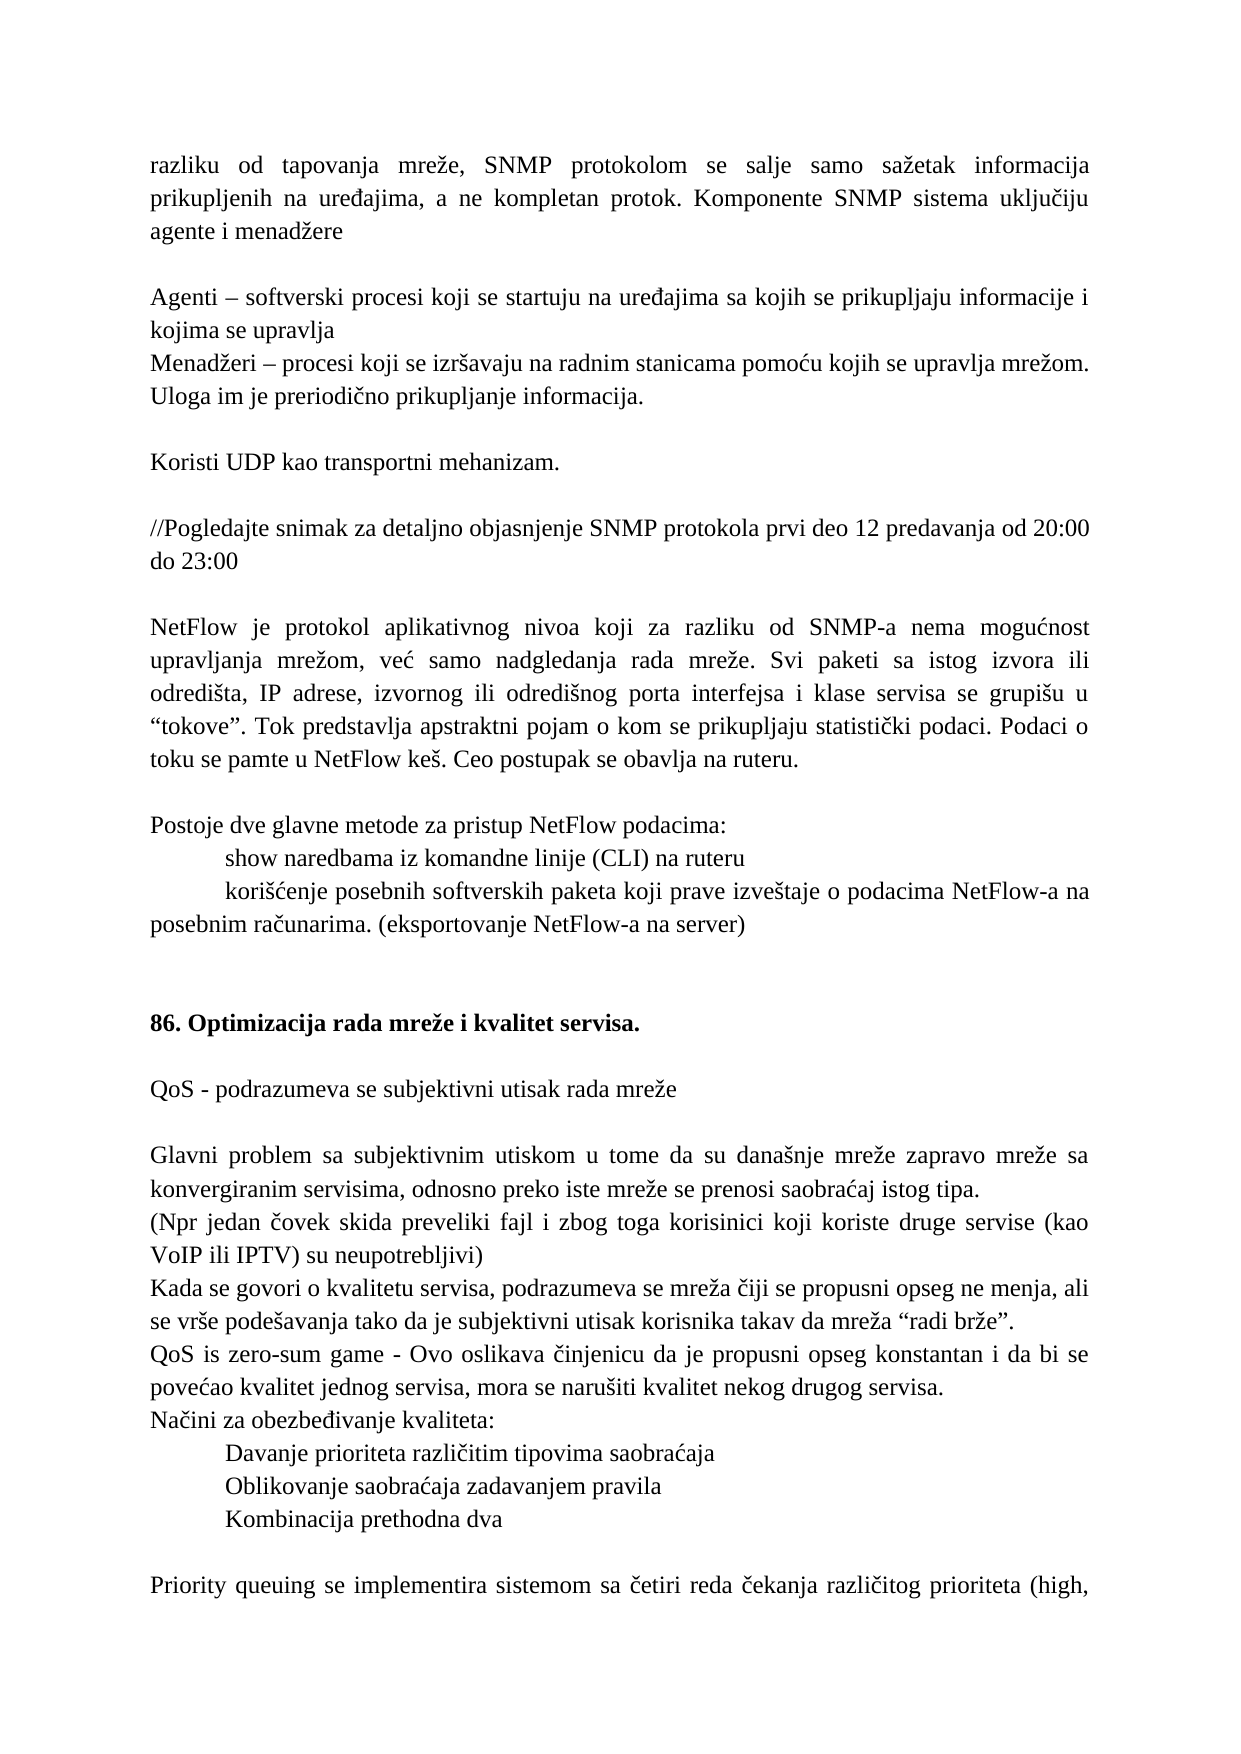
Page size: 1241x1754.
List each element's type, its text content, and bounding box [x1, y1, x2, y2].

text show naredbama iz komandne linije (CLI) na ruteru [150, 843, 1090, 872]
text QoS is zero-sum game - Ovo oslikava činjenicu da je propusni opseg konstantan i da bi se povećao kvalitet jednog servisa, mora se narušiti kvalitet nekog drugog servisa. [150, 1339, 1090, 1401]
text //Pogledajte snimak za detaljno objasnjenje SNMP protokola prvi deo 12 predavanja od 20:00 do 23:00 [150, 513, 1090, 575]
text Davanje prioriteta različitim tipovima saobraćaja [150, 1438, 1090, 1467]
text Menadžeri – procesi koji se izršavaju na radnim stanicama pomoću kojih se upravlja mrežom. Uloga im je preriodično prikupljanje informacija. [150, 348, 1090, 410]
text 86. Optimizacija rada mreže i kvalitet servisa. [150, 1008, 1090, 1037]
text Oblikovanje saobraćaja zadavanjem pravila [150, 1471, 1090, 1499]
text NetFlow je protokol aplikativnog nivoa koji za razliku od SNMP-a nema mogućnost upravljanja mrežom, već samo nadgledanja rada mreže. Svi paketi sa istog izvora ili odredišta, IP adrese, izvornog ili odredišnog porta interfejsa i klase servisa se grupišu u “tokove”. Tok predstavlja apstraktni pojam o kom se prikupljaju statistički podaci. Podaci o toku se pamte u NetFlow keš. Ceo postupak se obavlja na ruteru. [150, 612, 1090, 773]
text Kombinacija prethodna dva [225, 1504, 1090, 1533]
text QoS - podrazumeva se subjektivni utisak rada mreže [150, 1074, 1090, 1103]
text Načini za obezbeđivanje kvaliteta: [150, 1405, 1090, 1433]
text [150, 150, 1090, 245]
text Glavni problem sa subjektivnim utiskom u tome da su današnje mreže zapravo mreže sa konvergiranim servisima, odnosno preko iste mreže se prenosi saobraćaj istog tipa. [150, 1141, 1090, 1202]
text (Npr jedan čovek skida preveliki fajl i zbog toga korisinici koji koriste druge servise (kao VoIP ili IPTV) su neupotrebljivi) [150, 1207, 1090, 1268]
text Kada se govori o kvalitetu servisa, podrazumeva se mreža čiji se propusni opseg ne menja, ali se vrše podešavanja tako da je subjektivni utisak korisnika takav da mreža “radi brže”. [150, 1273, 1090, 1334]
text Koristi UDP kao transportni mehanizam. [150, 447, 1090, 476]
text Postoje dve glavne metode za pristup NetFlow podacima: [150, 810, 1090, 839]
text Agenti – softverski procesi koji se startuju na uređajima sa kojih se prikupljaju informacije i kojima se upravlja [150, 282, 1090, 344]
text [150, 1570, 1090, 1599]
text korišćenje posebnih softverskih paketa koji prave izveštaje o podacima NetFlow-a na posebnim računarima. (eksportovanje NetFlow-a na server) [150, 876, 1090, 938]
